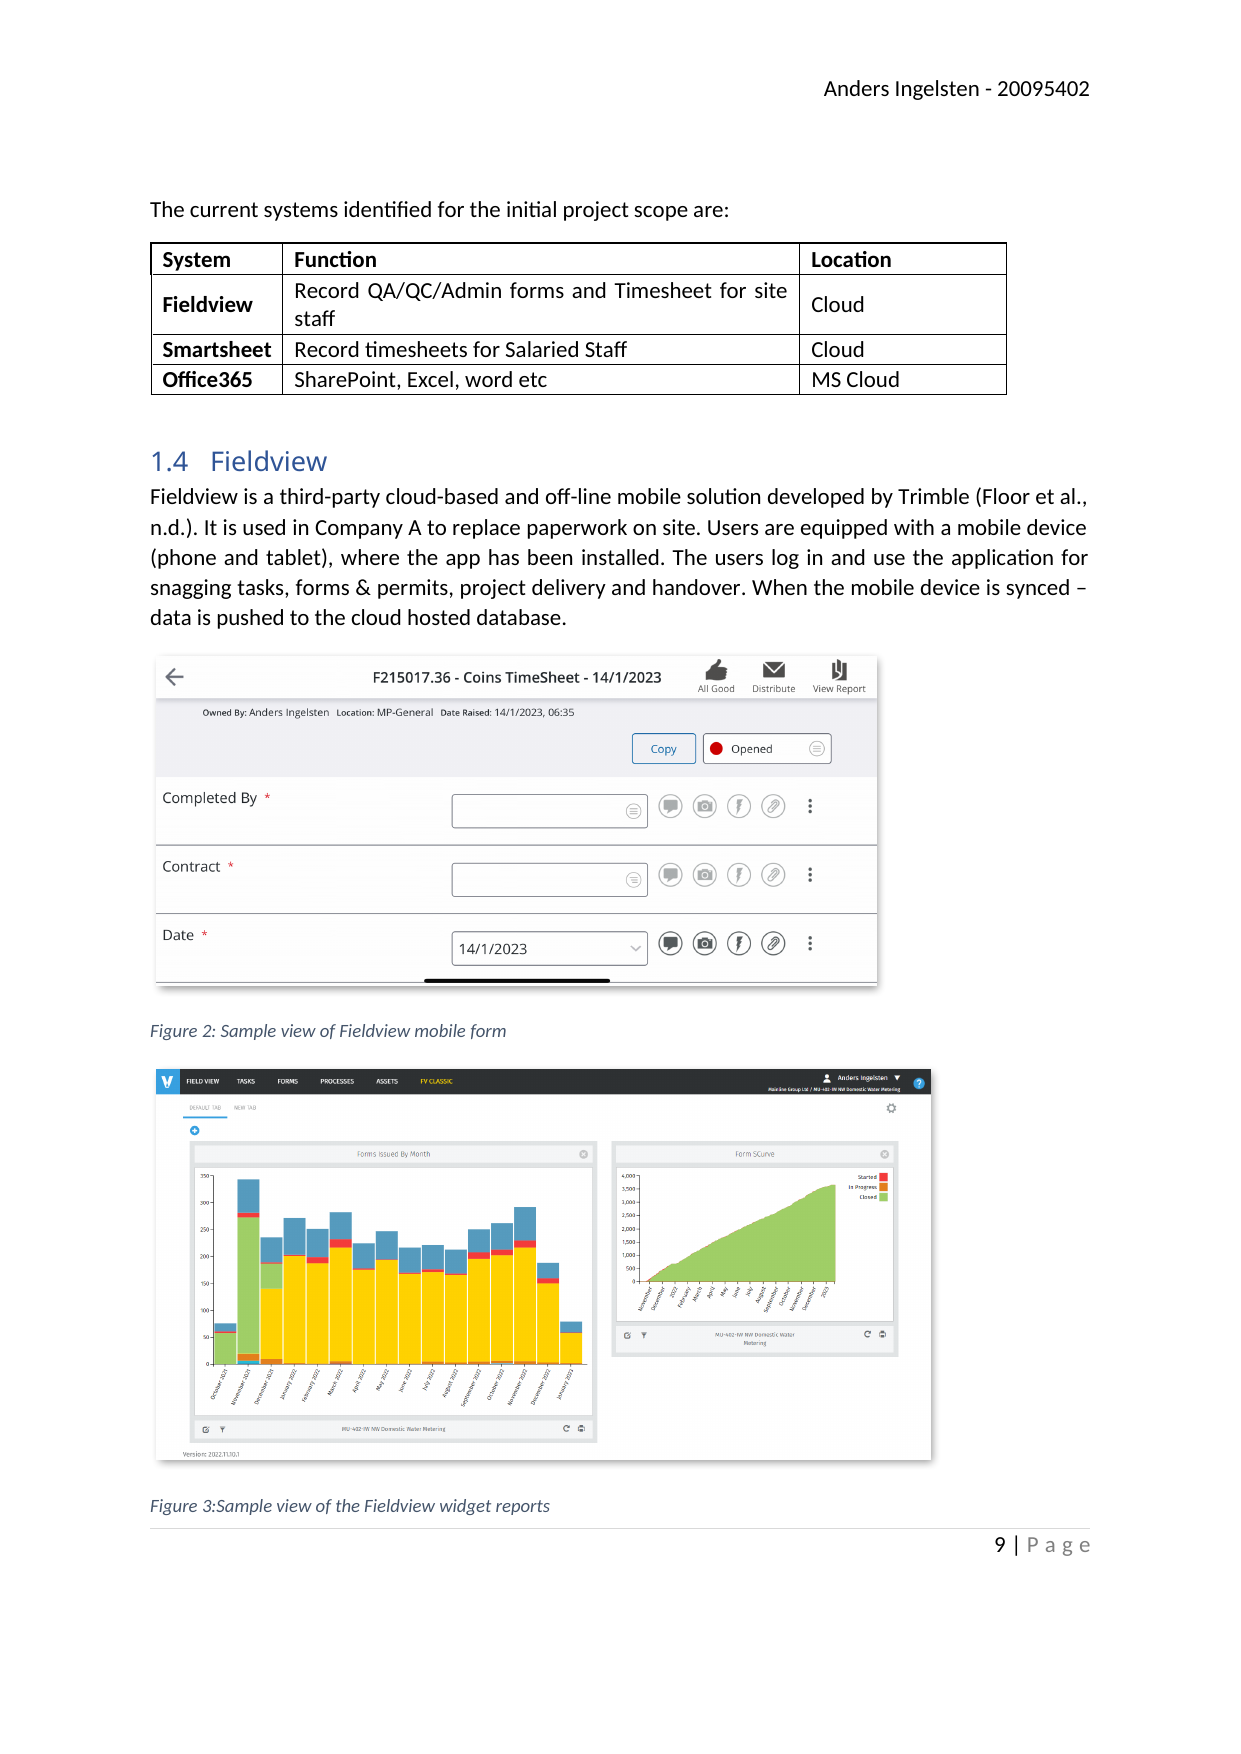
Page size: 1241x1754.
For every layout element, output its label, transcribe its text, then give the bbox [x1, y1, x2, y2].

table_cell Cloud [800, 275, 1006, 333]
text Figure 3:Sample view of the Fieldview widget reports [150, 1494, 1090, 1517]
table_header System [152, 244, 282, 273]
table_header Function [283, 244, 799, 273]
table_cell MS Cloud [800, 365, 1006, 393]
table_cell SharePoint, Excel, word etc [283, 365, 799, 393]
table_cell Record QA/QC/Admin forms and Timesheet for site staff [283, 275, 799, 333]
picture [156, 656, 877, 986]
table_header Location [800, 244, 1006, 273]
text Figure 2: Sample view of Fieldview mobile form [150, 1019, 1090, 1042]
table_cell Fieldview [152, 275, 282, 333]
table_cell Cloud [800, 335, 1006, 363]
text The current systems identified for the initial project scope are: [150, 195, 1090, 223]
table_cell Office365 [152, 365, 282, 393]
table_cell Smartsheet [152, 335, 282, 363]
picture [156, 1069, 931, 1460]
table_cell Record timesheets for Salaried Staff [283, 335, 799, 363]
subtitle Fieldview [150, 443, 1090, 479]
text Fieldview is a third-party cloud-based and off-line mobile solution developed by Trimble (Floor et al., n.d.). It is used in Company A to replace paperwork on site. Users are equipped with a mobile device (phone and tablet), where the app has been installed. The users log in and use the application for snagging tasks, forms & permits, project delivery and handover. When the mobile device is synced – data is pushed to the cloud hosted database. [150, 482, 1090, 631]
